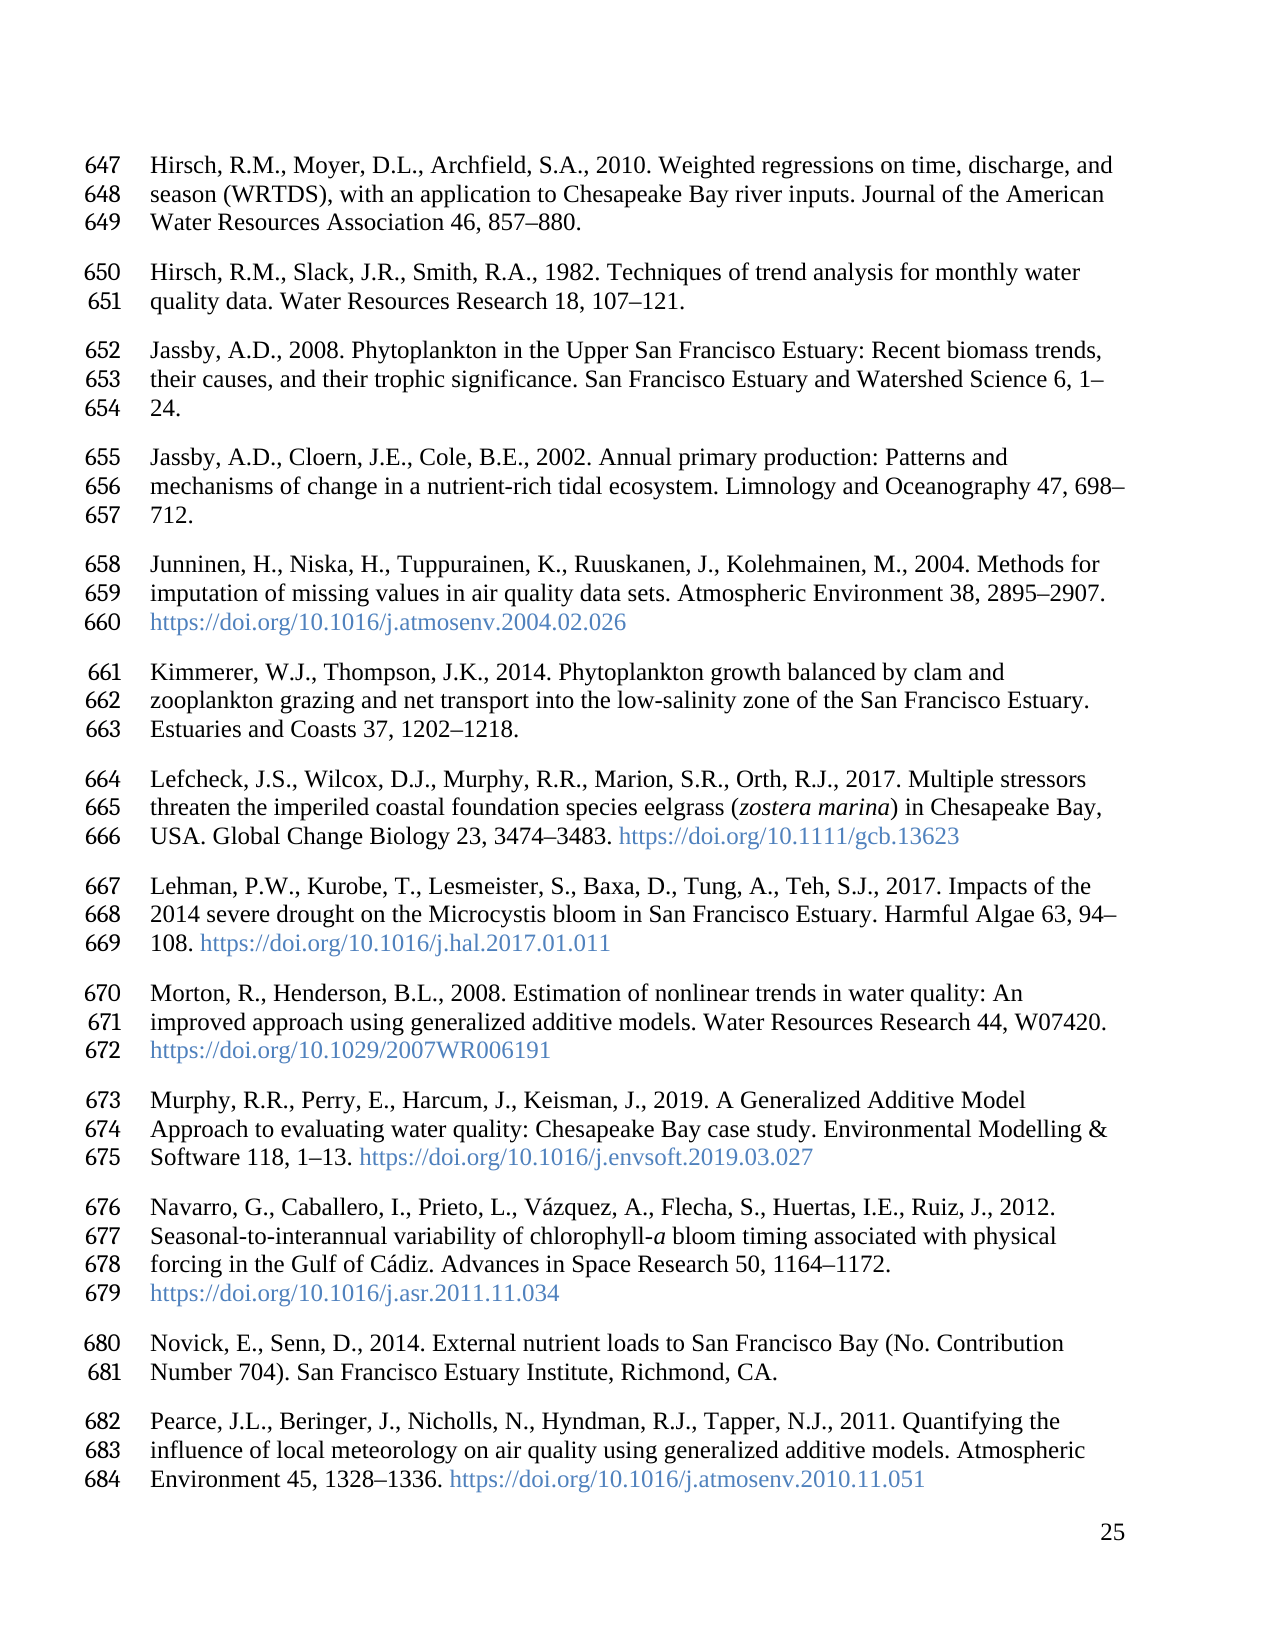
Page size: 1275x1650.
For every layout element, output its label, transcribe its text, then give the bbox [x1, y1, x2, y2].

text Jassby, A.D., 2008. Phytoplankton in the Upper San Francisco Estuary: Recent biomass trends, their causes, and their trophic significance. San Francisco Estuary and Watershed Science 6, 1–24. [150, 335, 1125, 422]
text Hirsch, R.M., Moyer, D.L., Archfield, S.A., 2010. Weighted regressions on time, discharge, and season (WRTDS), with an application to Chesapeake Bay river inputs. Journal of the American Water Resources Association 46, 857–880. [150, 150, 1125, 236]
text Navarro, G., Caballero, I., Prieto, L., Vázquez, A., Flecha, S., Huertas, I.E., Ruiz, J., 2012. Seasonal-to-interannual variability of chlorophyll-a bloom timing associated with physical forcing in the Gulf of Cádiz. Advances in Space Research 50, 1164–1172. https://doi.org/10.1016/j.asr.2011.11.034 [150, 1192, 1125, 1307]
text Junninen, H., Niska, H., Tuppurainen, K., Ruuskanen, J., Kolehmainen, M., 2004. Methods for imputation of missing values in air quality data sets. Atmospheric Environment 38, 2895–2907. https://doi.org/10.1016/j.atmosenv.2004.02.026 [150, 549, 1125, 636]
text Morton, R., Henderson, B.L., 2008. Estimation of nonlinear trends in water quality: An improved approach using generalized additive models. Water Resources Research 44, W07420. https://doi.org/10.1029/2007WR006191 [150, 978, 1125, 1064]
text Novick, E., Senn, D., 2014. External nutrient loads to San Francisco Bay (No. Contribution Number 704). San Francisco Estuary Institute, Richmond, CA. [150, 1328, 1125, 1385]
text Murphy, R.R., Perry, E., Harcum, J., Keisman, J., 2019. A Generalized Additive Model Approach to evaluating water quality: Chesapeake Bay case study. Environmental Modelling & Software 118, 1–13. https://doi.org/10.1016/j.envsoft.2019.03.027 [150, 1085, 1125, 1171]
text Lehman, P.W., Kurobe, T., Lesmeister, S., Baxa, D., Tung, A., Teh, S.J., 2017. Impacts of the 2014 severe drought on the Microcystis bloom in San Francisco Estuary. Harmful Algae 63, 94–108. https://doi.org/10.1016/j.hal.2017.01.011 [150, 871, 1125, 957]
text Hirsch, R.M., Slack, J.R., Smith, R.A., 1982. Techniques of trend analysis for monthly water quality data. Water Resources Research 18, 107–121. [150, 257, 1125, 314]
text Kimmerer, W.J., Thompson, J.K., 2014. Phytoplankton growth balanced by clam and zooplankton grazing and net transport into the low-salinity zone of the San Francisco Estuary. Estuaries and Coasts 37, 1202–1218. [150, 657, 1125, 743]
text Lefcheck, J.S., Wilcox, D.J., Murphy, R.R., Marion, S.R., Orth, R.J., 2017. Multiple stressors threaten the imperiled coastal foundation species eelgrass (zostera marina) in Chesapeake Bay, USA. Global Change Biology 23, 3474–3483. https://doi.org/10.1111/gcb.13623 [150, 764, 1125, 850]
text Pearce, J.L., Beringer, J., Nicholls, N., Hyndman, R.J., Tapper, N.J., 2011. Quantifying the influence of local meteorology on air quality using generalized additive models. Atmospheric Environment 45, 1328–1336. https://doi.org/10.1016/j.atmosenv.2010.11.051 [150, 1406, 1125, 1492]
text Jassby, A.D., Cloern, J.E., Cole, B.E., 2002. Annual primary production: Patterns and mechanisms of change in a nutrient-rich tidal ecosystem. Limnology and Oceanography 47, 698–712. [150, 442, 1125, 529]
